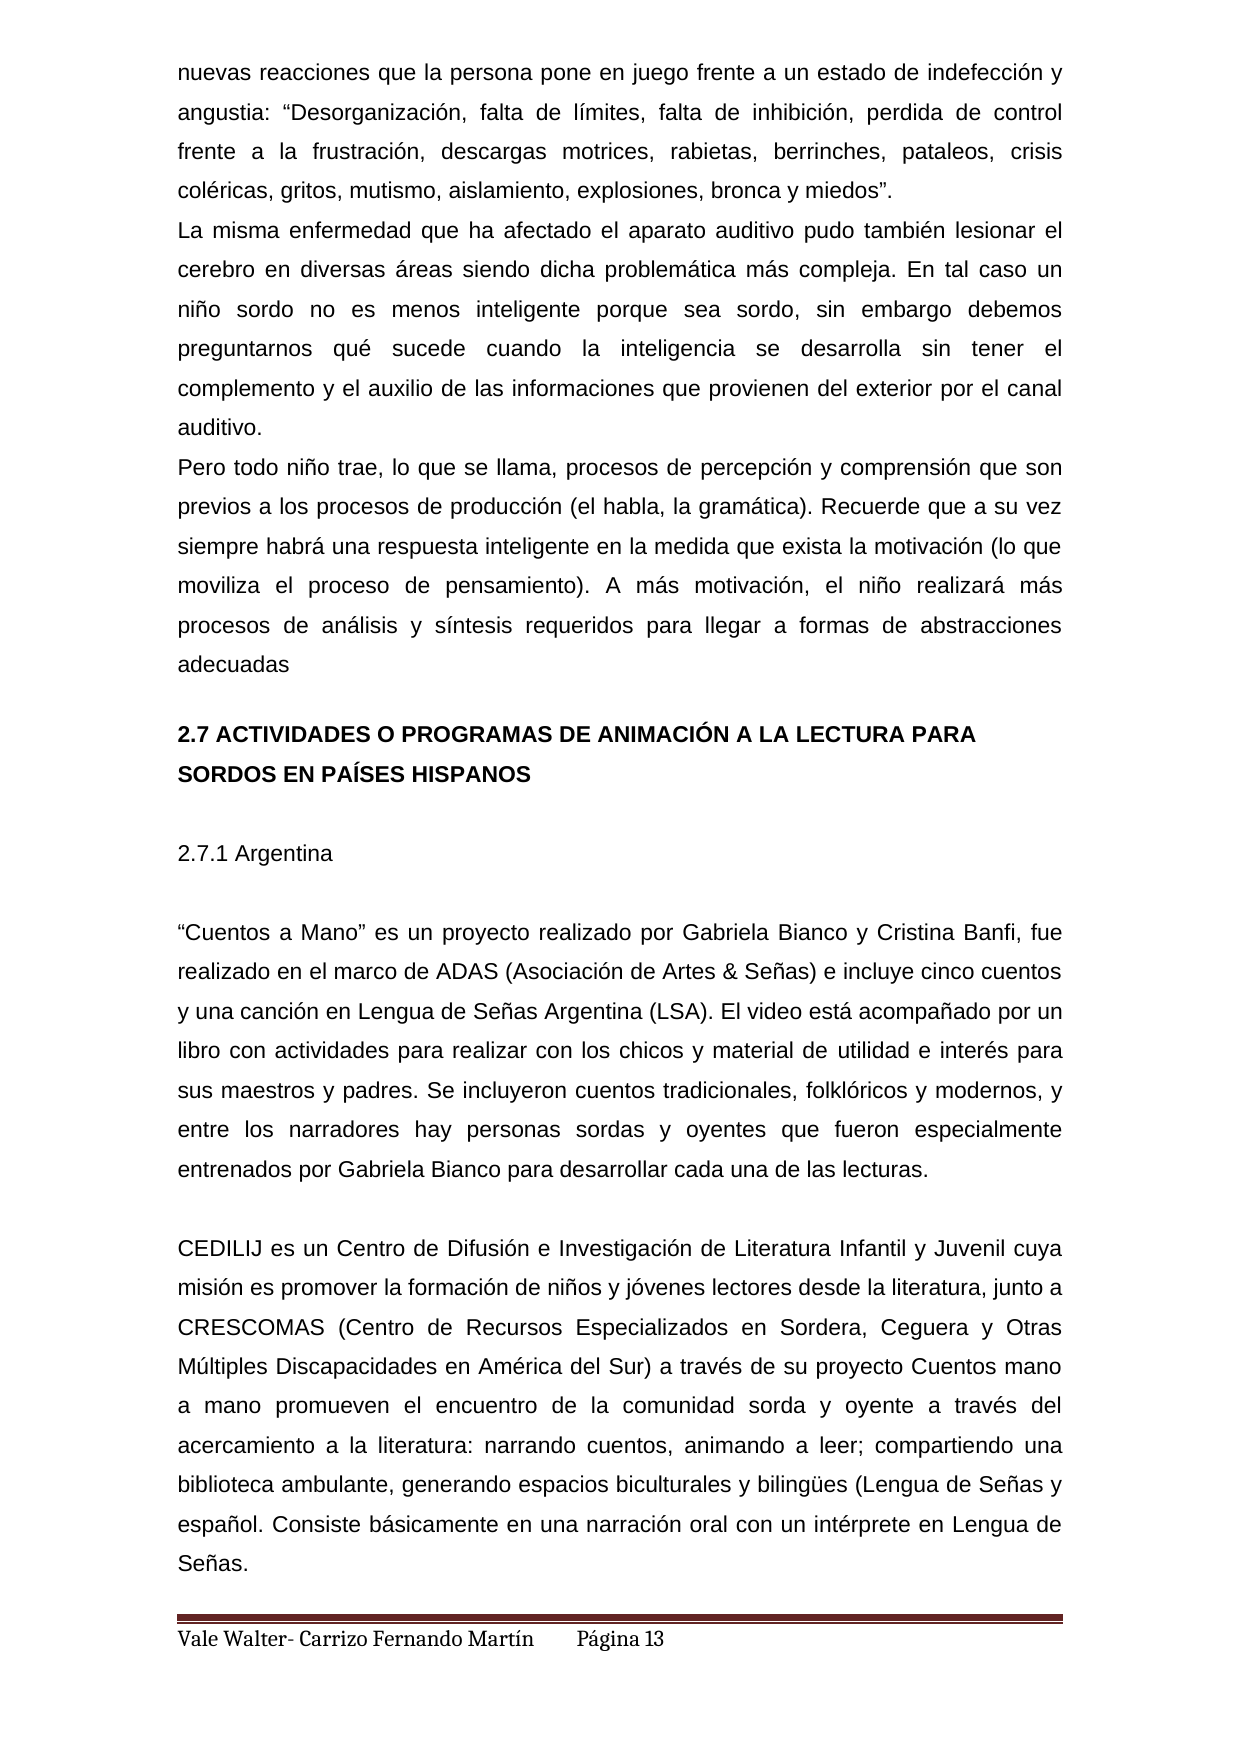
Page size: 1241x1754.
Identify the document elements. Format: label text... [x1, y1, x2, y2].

text La misma enfermedad que ha afectado el aparato auditivo pudo también lesionar el cerebro en diversas áreas siendo dicha problemática más compleja. En tal caso un niño sordo no es menos inteligente porque sea sordo, sin embargo debemos preguntarnos qué sucede cuando la inteligencia se desarrolla sin tener el complemento y el auxilio de las informaciones que provienen del exterior por el canal auditivo. [177, 217, 1063, 441]
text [177, 59, 1063, 204]
text Pero todo niño trae, lo que se llama, procesos de percepción y comprensión que son previos a los procesos de producción (el habla, la gramática). Recuerde que a su vez siempre habrá una respuesta inteligente en la medida que exista la motivación (lo que moviliza el proceso de pensamiento). A más motivación, el niño realizará más procesos de análisis y síntesis requeridos para llegar a formas de abstracciones adecuadas [177, 454, 1063, 678]
text 2.7 ACTIVIDADES O PROGRAMAS DE ANIMACIÓN A LA LECTURA PARA SORDOS EN PAÍSES HISPANOS [177, 721, 1063, 787]
text 2.7.1 Argentina [177, 840, 1063, 866]
text “Cuentos a Mano” es un proyecto realizado por Gabriela Bianco y Cristina Banfi, fue realizado en el marco de ADAS (Asociación de Artes & Señas) e incluye cinco cuentos y una canción en Lengua de Señas Argentina (LSA). El video está acompañado por un libro con actividades para realizar con los chicos y material de utilidad e interés para sus maestros y padres. Se incluyeron cuentos tradicionales, folklóricos y modernos, y entre los narradores hay personas sordas y oyentes que fueron especialmente entrenados por Gabriela Bianco para desarrollar cada una de las lecturas. [177, 919, 1063, 1182]
text CEDILIJ es un Centro de Difusión e Investigación de Literatura Infantil y Juvenil cuya misión es promover la formación de niños y jóvenes lectores desde la literatura, junto a CRESCOMAS (Centro de Recursos Especializados en Sordera, Ceguera y Otras Múltiples Discapacidades en América del Sur) a través de su proyecto Cuentos mano a mano promueven el encuentro de la comunidad sorda y oyente a través del acercamiento a la literatura: narrando cuentos, animando a leer; compartiendo una biblioteca ambulante, generando espacios biculturales y bilingües (Lengua de Señas y español. Consiste básicamente en una narración oral con un intérprete en Lengua de Señas. [177, 1234, 1063, 1577]
